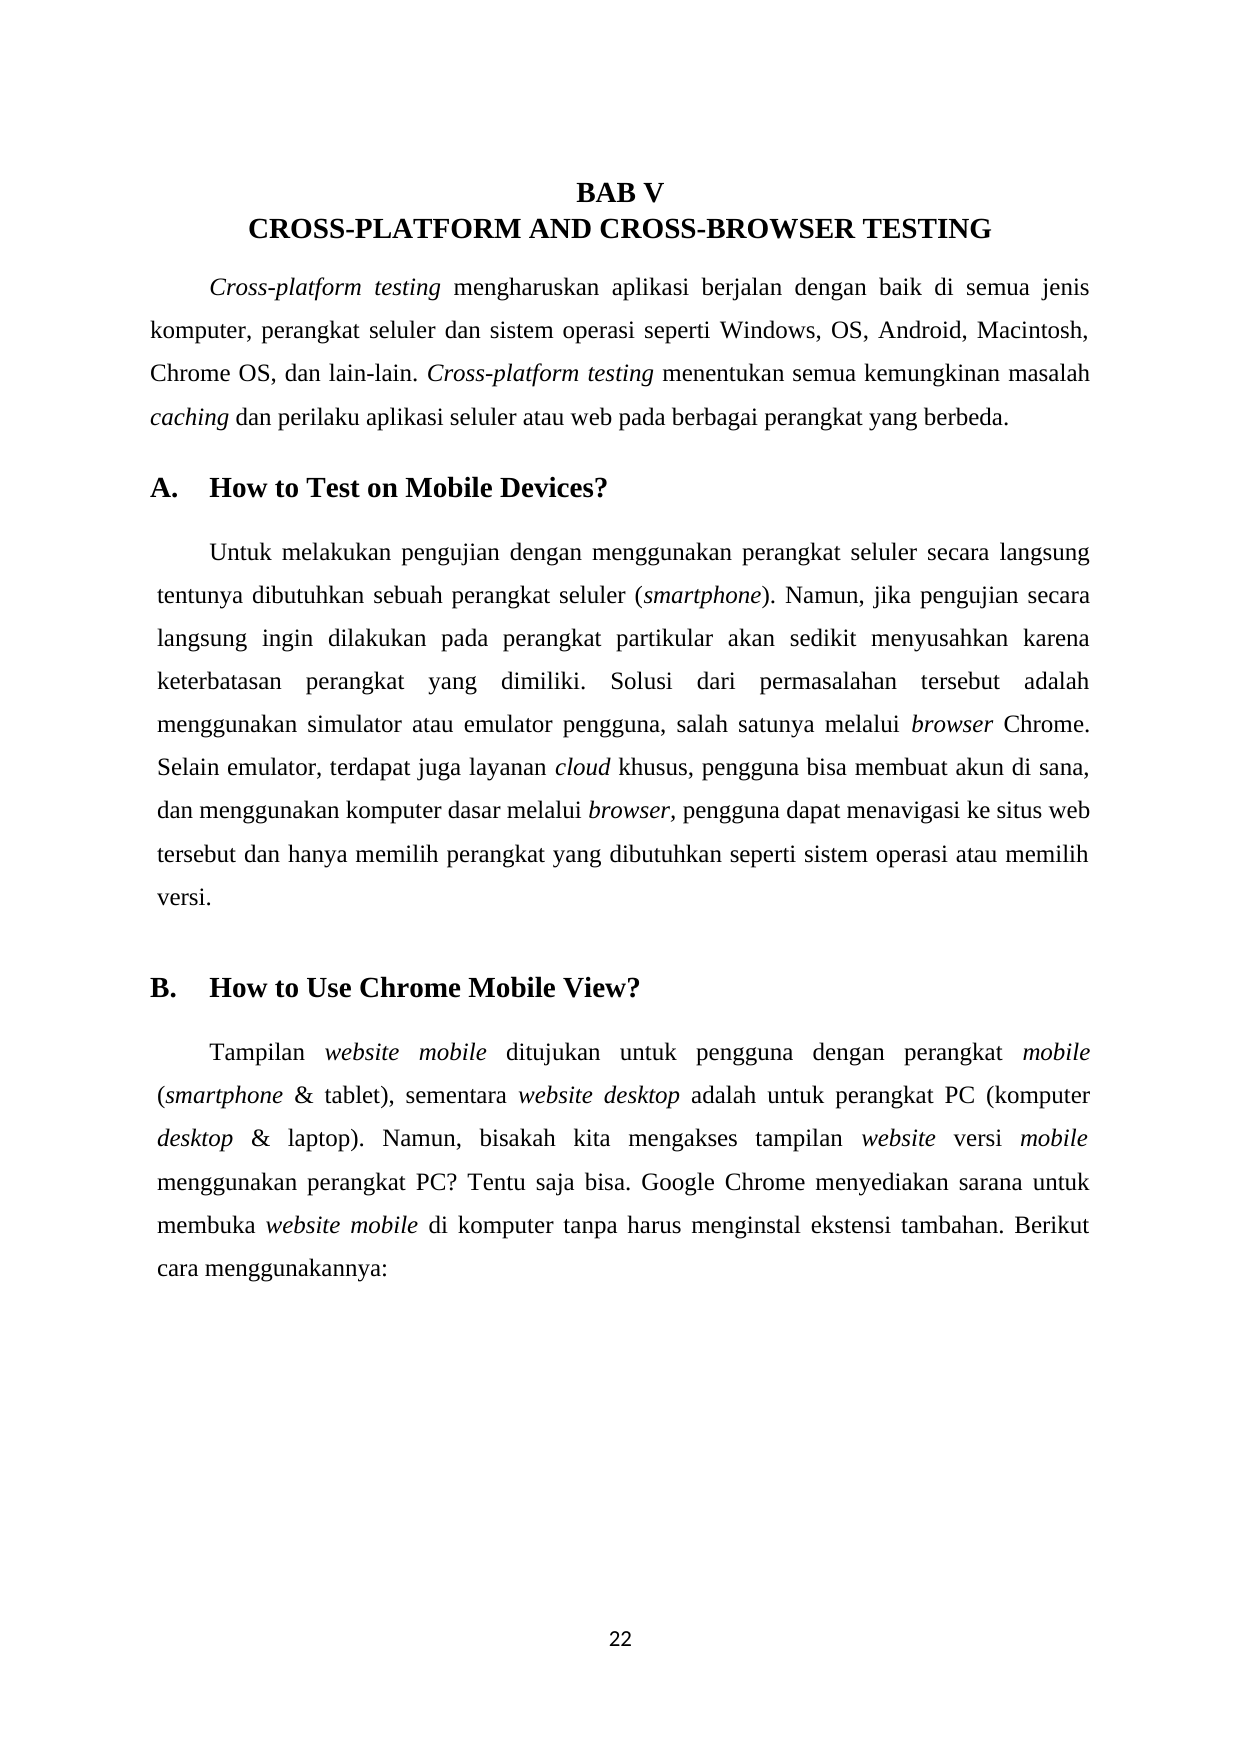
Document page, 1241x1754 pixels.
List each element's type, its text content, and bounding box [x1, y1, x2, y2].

text Cross-platform testing mengharuskan aplikasi berjalan dengan baik di semua jenis komputer, perangkat seluler dan sistem operasi seperti Windows, OS, Android, Macintosh, Chrome OS, dan lain-lain. Cross-platform testing menentukan semua kemungkinan masalah caching dan perilaku aplikasi seluler atau web pada berbagai perangkat yang berbeda. [150, 272, 1090, 430]
list How to Test on Mobile Devices? [150, 470, 1090, 503]
list How to Use Chrome Mobile View? [150, 970, 1090, 1004]
text Untuk melakukan pengujian dengan menggunakan perangkat seluler secara langsung tentunya dibutuhkan sebuah perangkat seluler (smartphone). Namun, jika pengujian secara langsung ingin dilakukan pada perangkat partikular akan sedikit menyusahkan karena keterbatasan perangkat yang dimiliki. Solusi dari permasalahan tersebut adalah menggunakan simulator atau emulator pengguna, salah satunya melalui browser Chrome. Selain emulator, terdapat juga layanan cloud khusus, pengguna bisa membuat akun di sana, dan menggunakan komputer dasar melalui browser, pengguna dapat menavigasi ke situs web tersebut dan hanya memilih perangkat yang dibutuhkan seperti sistem operasi atau memilih versi. [157, 537, 1090, 911]
subtitle BAB V CROSS-PLATFORM AND CROSS-BROWSER TESTING [150, 175, 1090, 245]
text Tampilan website mobile ditujukan untuk pengguna dengan perangkat mobile (smartphone & tablet), sementara website desktop adalah untuk perangkat PC (komputer desktop & laptop). Namun, bisakah kita mengakses tampilan website versi mobile menggunakan perangkat PC? Tentu saja bisa. Google Chrome menyediakan sarana untuk membuka website mobile di komputer tanpa harus menginstal ekstensi tambahan. Berikut cara menggunakannya: [157, 1037, 1090, 1282]
